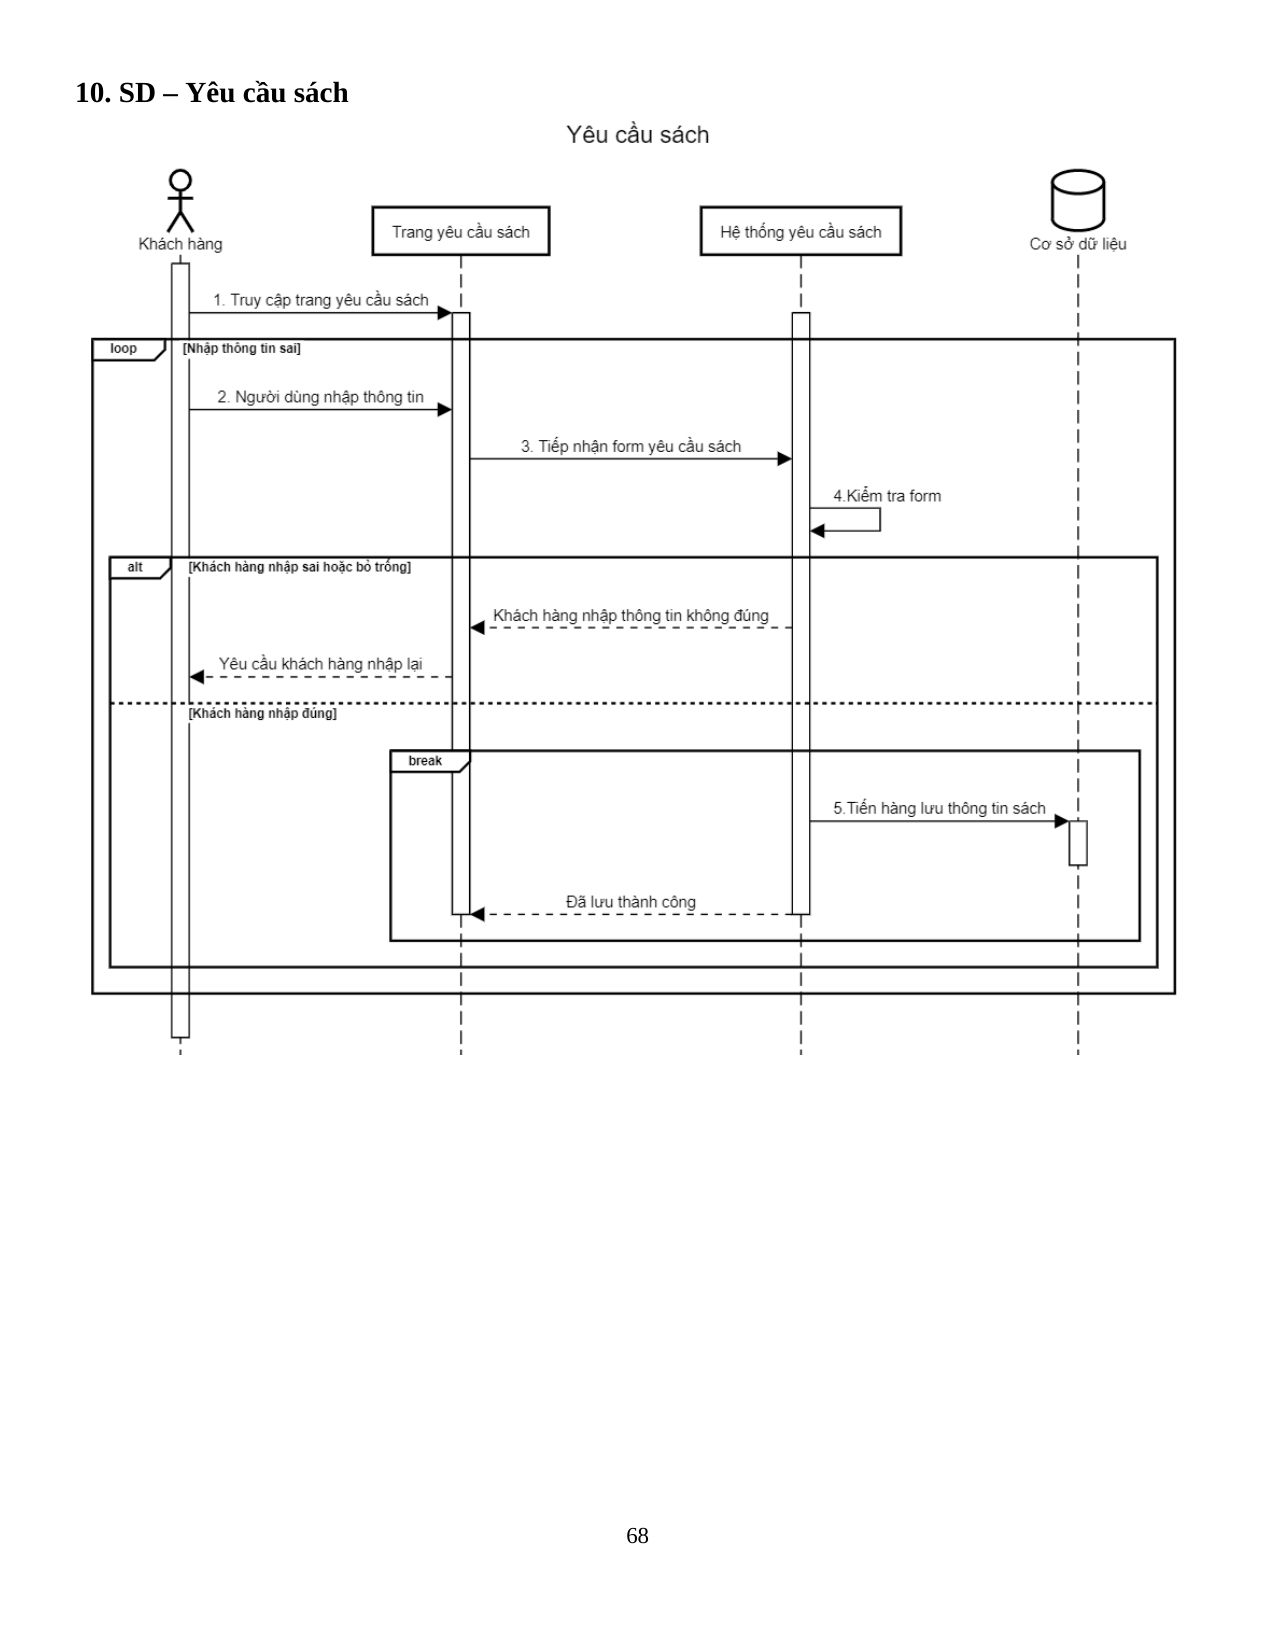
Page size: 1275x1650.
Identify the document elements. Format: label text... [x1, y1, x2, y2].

picture [75, 116, 1200, 1055]
subtitle 10. SD – Yêu cầu sách [75, 75, 1200, 108]
